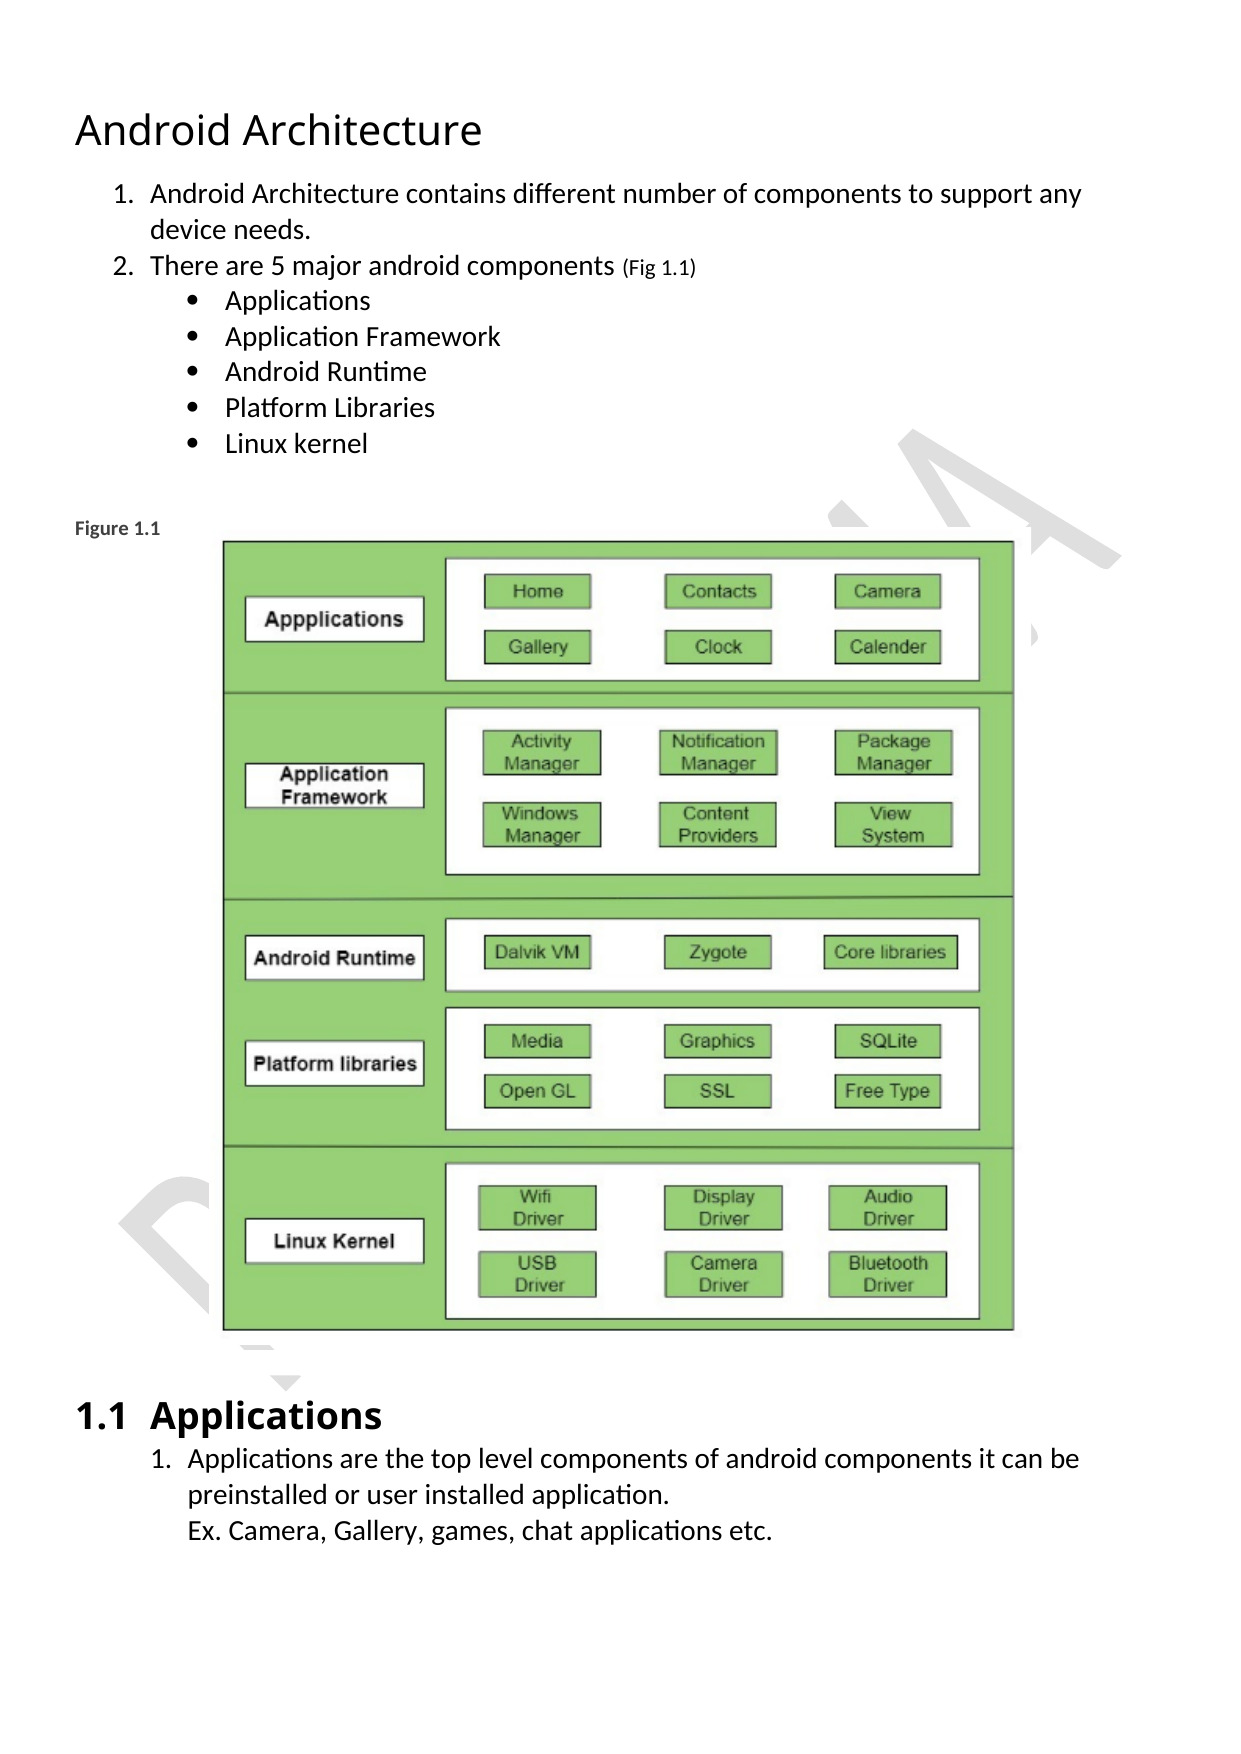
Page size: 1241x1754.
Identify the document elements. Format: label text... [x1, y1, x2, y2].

text Android Architecture [75, 101, 1165, 157]
list Android Runtime [187, 353, 1165, 389]
list Applications are the top level components of android components it can be preinstalled or user installed application. [150, 1440, 1165, 1512]
list Linux kernel [187, 425, 1165, 460]
list Android Architecture contains different number of components to support any device needs. [112, 175, 1165, 247]
list Application Framework [187, 318, 1165, 353]
list Ex. Camera, Gallery, games, chat applications etc. [187, 1512, 1165, 1547]
list There are 5 major android components (Fig 1.1) [112, 247, 1165, 282]
list Applications [75, 1389, 1165, 1440]
list Platform Libraries [187, 389, 1165, 425]
picture [209, 527, 1032, 1345]
list Applications [187, 282, 1165, 318]
